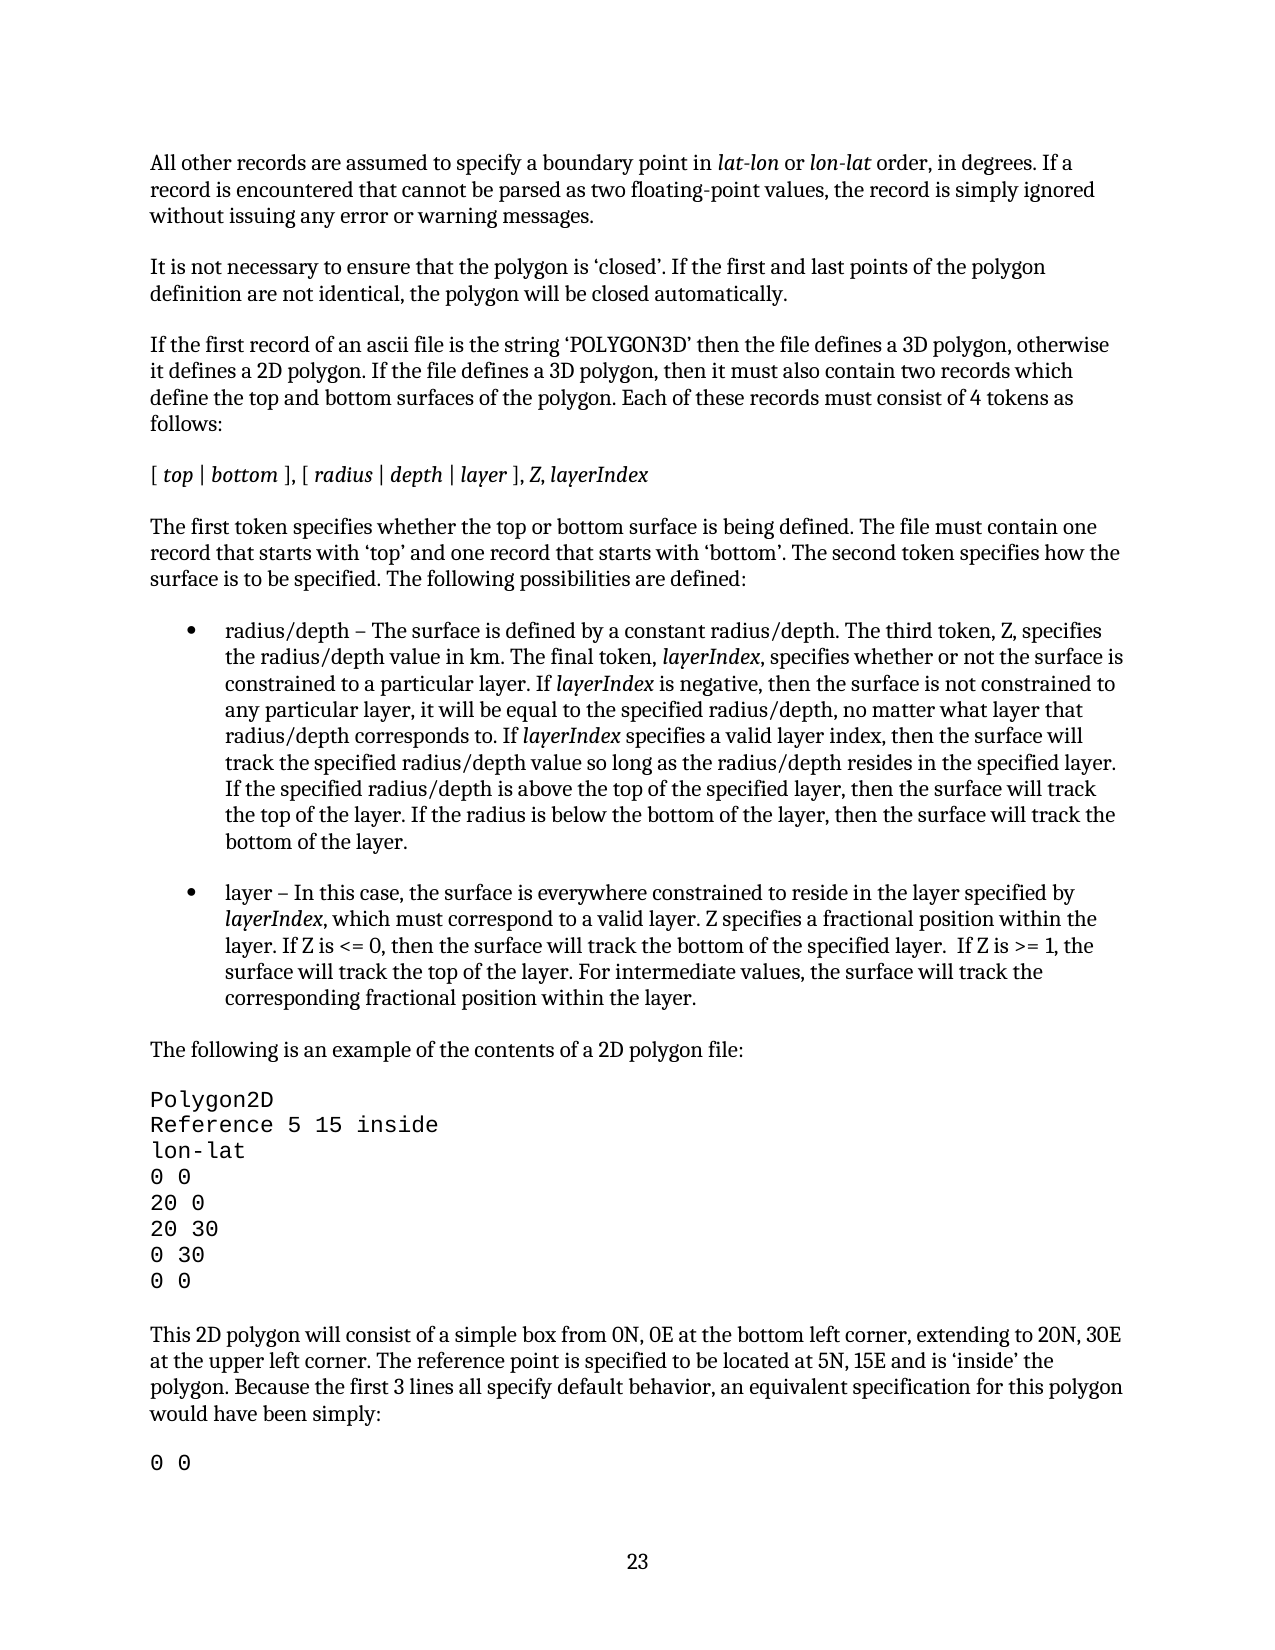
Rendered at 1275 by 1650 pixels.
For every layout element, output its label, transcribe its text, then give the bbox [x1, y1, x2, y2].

text 0 0 [150, 1452, 1125, 1478]
text 0 0 [150, 1269, 1125, 1295]
text All other records are assumed to specify a boundary point in lat-lon or lon-lat order, in degrees. If a record is encountered that cannot be parsed as two floating-point values, the record is simply ignored without issuing any error or warning messages. [150, 150, 1125, 229]
list layer – In this case, the surface is everywhere constrained to reside in the layer specified by layerIndex, which must correspond to a valid layer. Z specifies a fractional position within the layer. If Z is <= 0, then the surface will track the bottom of the specified layer. If Z is >= 1, the surface will track the top of the layer. For intermediate values, the surface will track the corresponding fractional position within the layer. [187, 880, 1125, 1012]
text 0 0 [150, 1166, 1125, 1192]
text lon-lat [150, 1140, 1125, 1166]
text 0 30 [150, 1243, 1125, 1269]
list radius/depth – The surface is defined by a constant radius/depth. The third token, Z, specifies the radius/depth value in km. The final token, layerIndex, specifies whether or not the surface is constrained to a particular layer. If layerIndex is negative, then the surface is not constrained to any particular layer, it will be equal to the specified radius/depth, no matter what layer that radius/depth corresponds to. If layerIndex specifies a valid layer index, then the surface will track the specified radius/depth value so long as the radius/depth resides in the specified layer. If the specified radius/depth is above the top of the specified layer, then the surface will track the top of the layer. If the radius is below the bottom of the layer, then the surface will track the bottom of the layer. [187, 618, 1125, 855]
text It is not necessary to ensure that the polygon is ‘closed’. If the first and last points of the polygon definition are not identical, the polygon will be closed automatically. [150, 254, 1125, 307]
text The following is an example of the contents of a 2D polygon file: [150, 1037, 1125, 1063]
text This 2D polygon will consist of a simple box from 0N, 0E at the bottom left corner, extending to 20N, 30E at the upper left corner. The reference point is specified to be located at 5N, 15E and is ‘inside’ the polygon. Because the first 3 lines all specify default behavior, an equivalent specification for this polygon would have been simply: [150, 1321, 1125, 1427]
text 20 30 [150, 1218, 1125, 1243]
text If the first record of an ascii file is the string ‘POLYGON3D’ then the file defines a 3D polygon, otherwise it defines a 2D polygon. If the file defines a 3D polygon, then it must also contain two records which define the top and bottom surfaces of the polygon. Each of these records must consist of 4 tokens as follows: [150, 332, 1125, 437]
text The first token specifies whether the top or bottom surface is being defined. The file must contain one record that starts with ‘top’ and one record that starts with ‘bottom’. The second token specifies how the surface is to be specified. The following possibilities are defined: [150, 513, 1125, 593]
text Polygon2D [150, 1088, 1125, 1114]
text Reference 5 15 inside [150, 1114, 1125, 1140]
text [ top | bottom ], [ radius | depth | layer ], Z, layerIndex [150, 462, 1125, 488]
text 20 0 [150, 1192, 1125, 1218]
